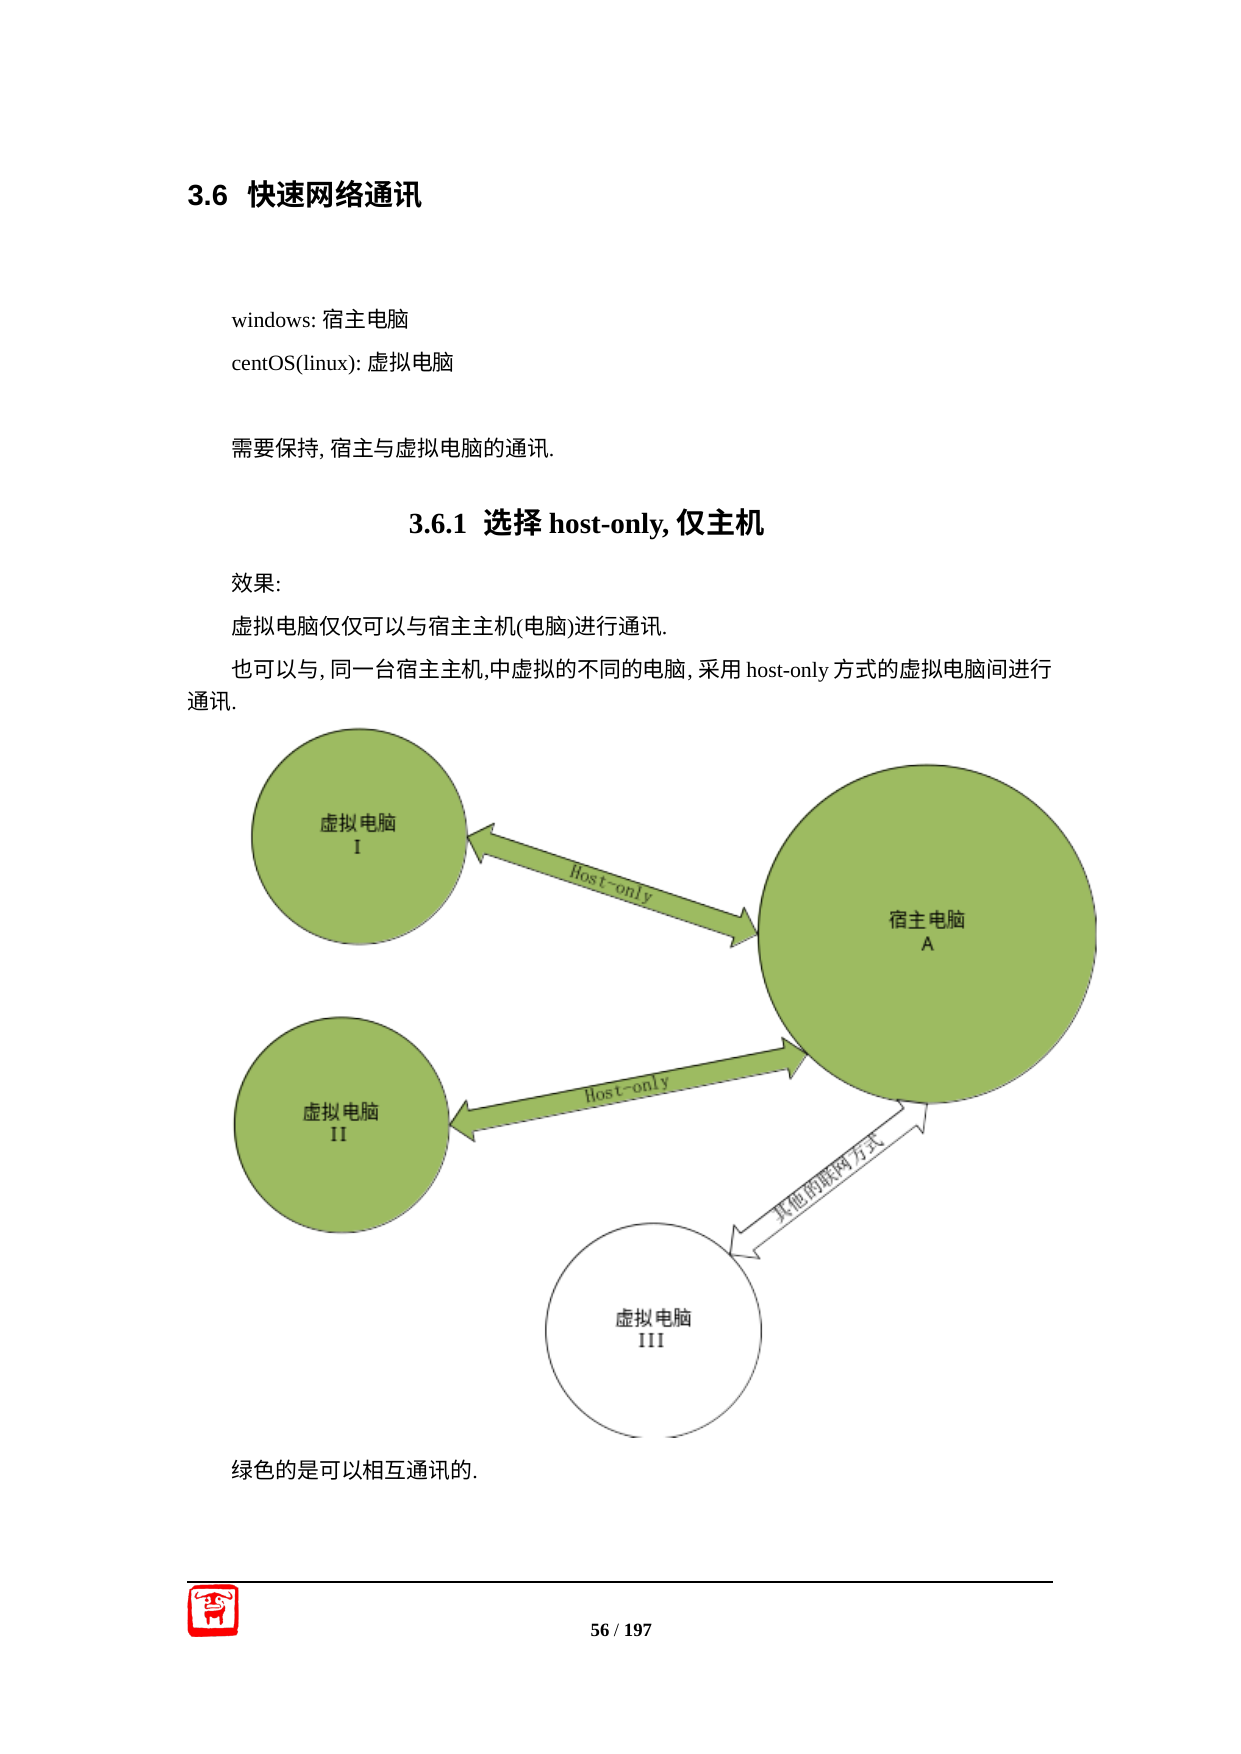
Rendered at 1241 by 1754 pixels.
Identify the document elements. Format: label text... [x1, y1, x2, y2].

picture [187, 1584, 239, 1637]
text 效果: [187, 566, 1053, 598]
text centOS(linux): 虚拟电脑 [187, 345, 1053, 377]
subtitle 快速网络通讯 [187, 160, 1053, 225]
text 需要保持, 宿主与虚拟电脑的通讯. [187, 431, 1053, 463]
text 虚拟电脑仅仅可以与宿主主机(电脑)进行通讯. [187, 608, 1053, 641]
text windows: 宿主电脑 [187, 302, 1053, 334]
subtitle 选择 host-only, 仅主机 [409, 488, 1053, 553]
text 也可以与, 同一台宿主主机,中虚拟的不同的电脑, 采用host-only方式的虚拟电脑间进行通讯. [187, 651, 1053, 716]
text 绿色的是可以相互通讯的. [187, 1452, 1053, 1485]
